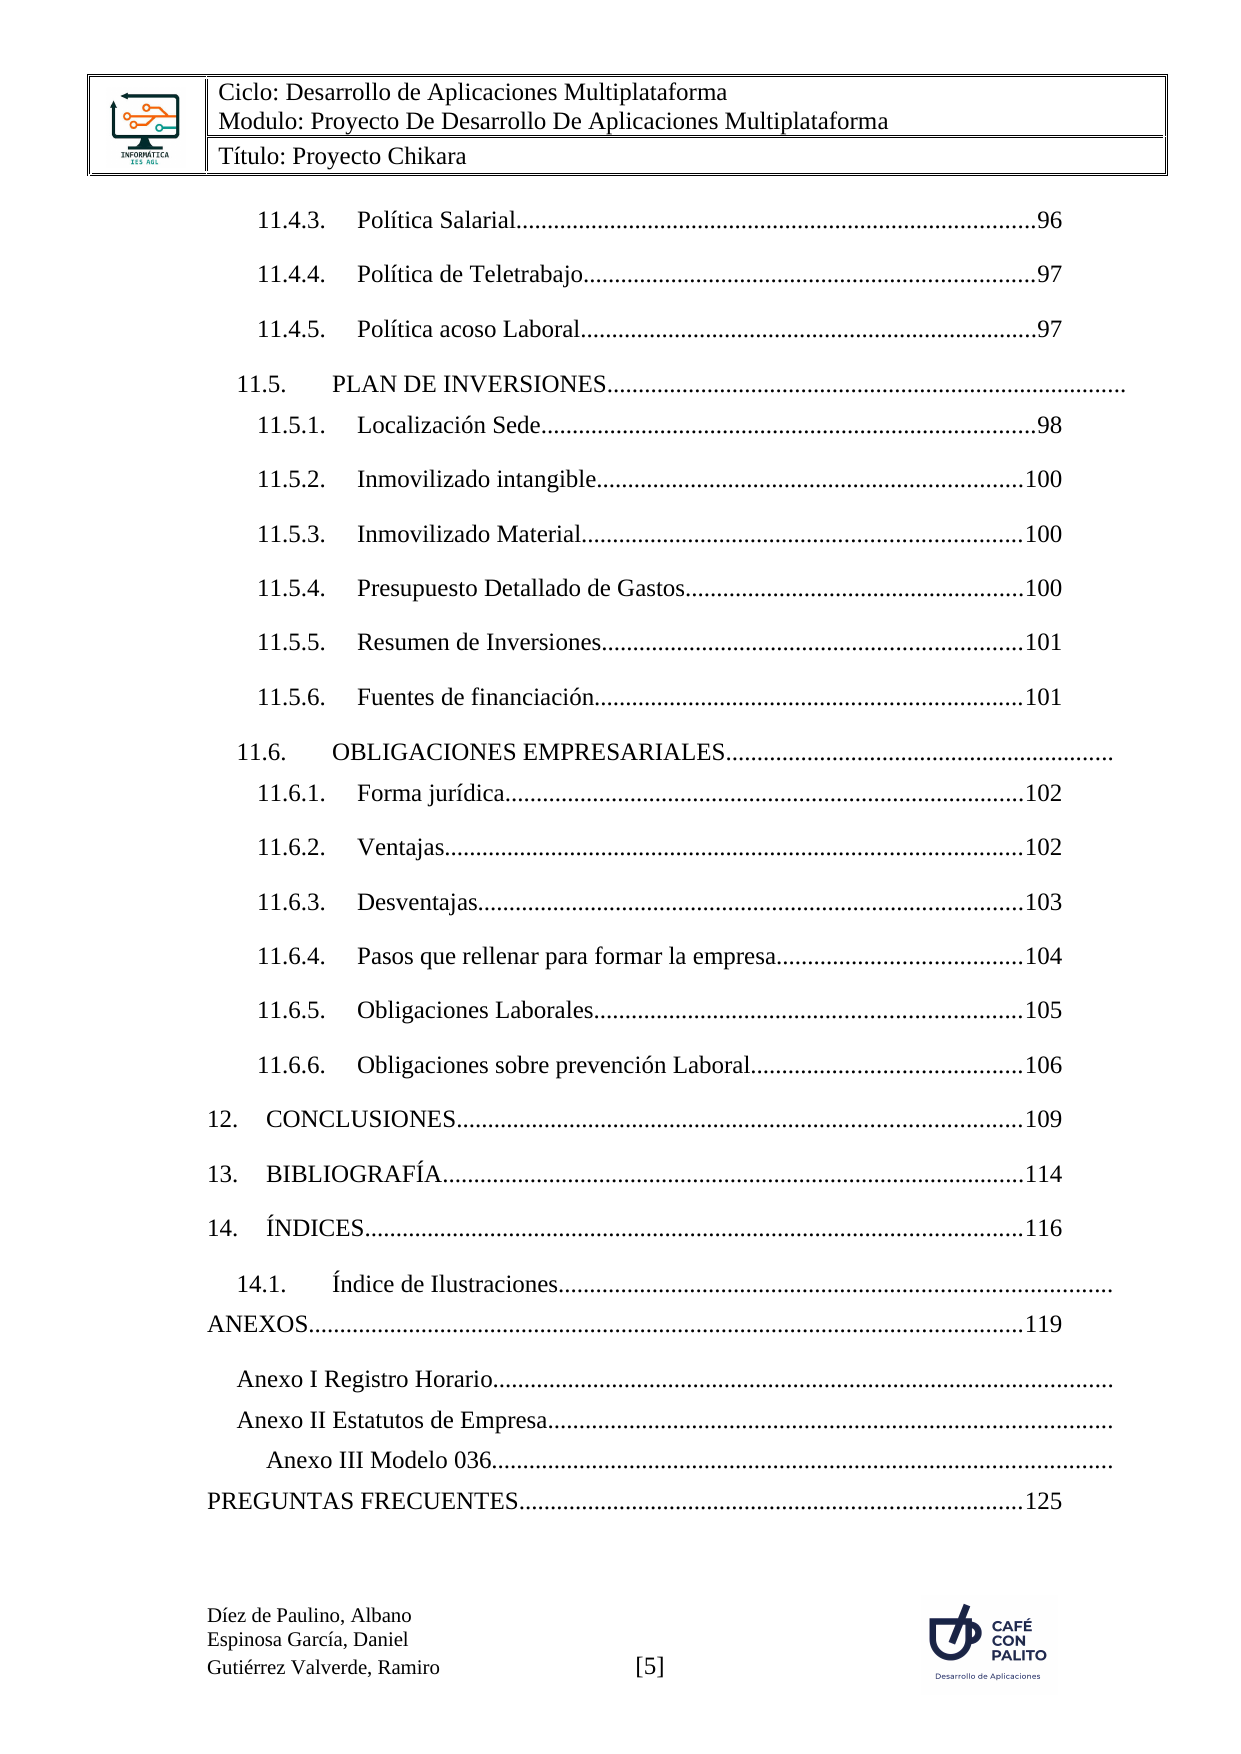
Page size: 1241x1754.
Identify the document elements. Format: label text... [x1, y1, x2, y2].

text 11.6.5. Obligaciones Laborales 105 [257, 996, 1063, 1024]
text 12. CONCLUSIONES 109 [207, 1104, 1063, 1133]
text 11.6.2. Ventajas 102 [257, 832, 1063, 861]
text ANEXOS 119 [207, 1309, 1063, 1338]
text 11.5. PLAN DE INVERSIONES 98 [236, 369, 1004, 398]
text 13. BIBLIOGRAFÍA 114 [207, 1159, 1063, 1187]
picture [921, 1595, 1058, 1695]
text 11.5.1. Localización Sede 98 [257, 410, 1063, 439]
text 11.5.3. Inmovilizado Material 100 [257, 519, 1063, 547]
picture [106, 87, 186, 168]
text 11.4.4. Política de Teletrabajo 97 [257, 259, 1063, 288]
text 14. ÍNDICES 116 [207, 1213, 1063, 1242]
text Anexo III Modelo 036 122 [236, 1445, 1004, 1474]
text 11.4.3. Política Salarial 96 [257, 205, 1063, 234]
text PREGUNTAS FRECUENTES 125 [207, 1486, 1063, 1514]
text 11.6.6. Obligaciones sobre prevención Laboral 106 [257, 1050, 1063, 1079]
text 14.1. Índice de Ilustraciones 116 [236, 1269, 1004, 1297]
text 11.5.6. Fuentes de financiación 101 [257, 682, 1063, 711]
text 11.6. OBLIGACIONES EMPRESARIALES 102 [236, 737, 1004, 766]
text 11.5.4. Presupuesto Detallado de Gastos 100 [257, 573, 1063, 602]
text 11.5.2. Inmovilizado intangible. 100 [257, 464, 1063, 493]
text Anexo I Registro Horario 119 [236, 1364, 1004, 1393]
text 11.6.4. Pasos que rellenar para formar la empresa 104 [257, 941, 1063, 970]
text 11.6.1. Forma jurídica 102 [257, 778, 1063, 807]
text 11.4.5. Política acoso Laboral 97 [257, 314, 1063, 342]
text Anexo II Estatutos de Empresa 120 [236, 1405, 1004, 1433]
text 11.6.3. Desventajas 103 [257, 887, 1063, 916]
text 11.5.5. Resumen de Inversiones 101 [257, 627, 1063, 656]
